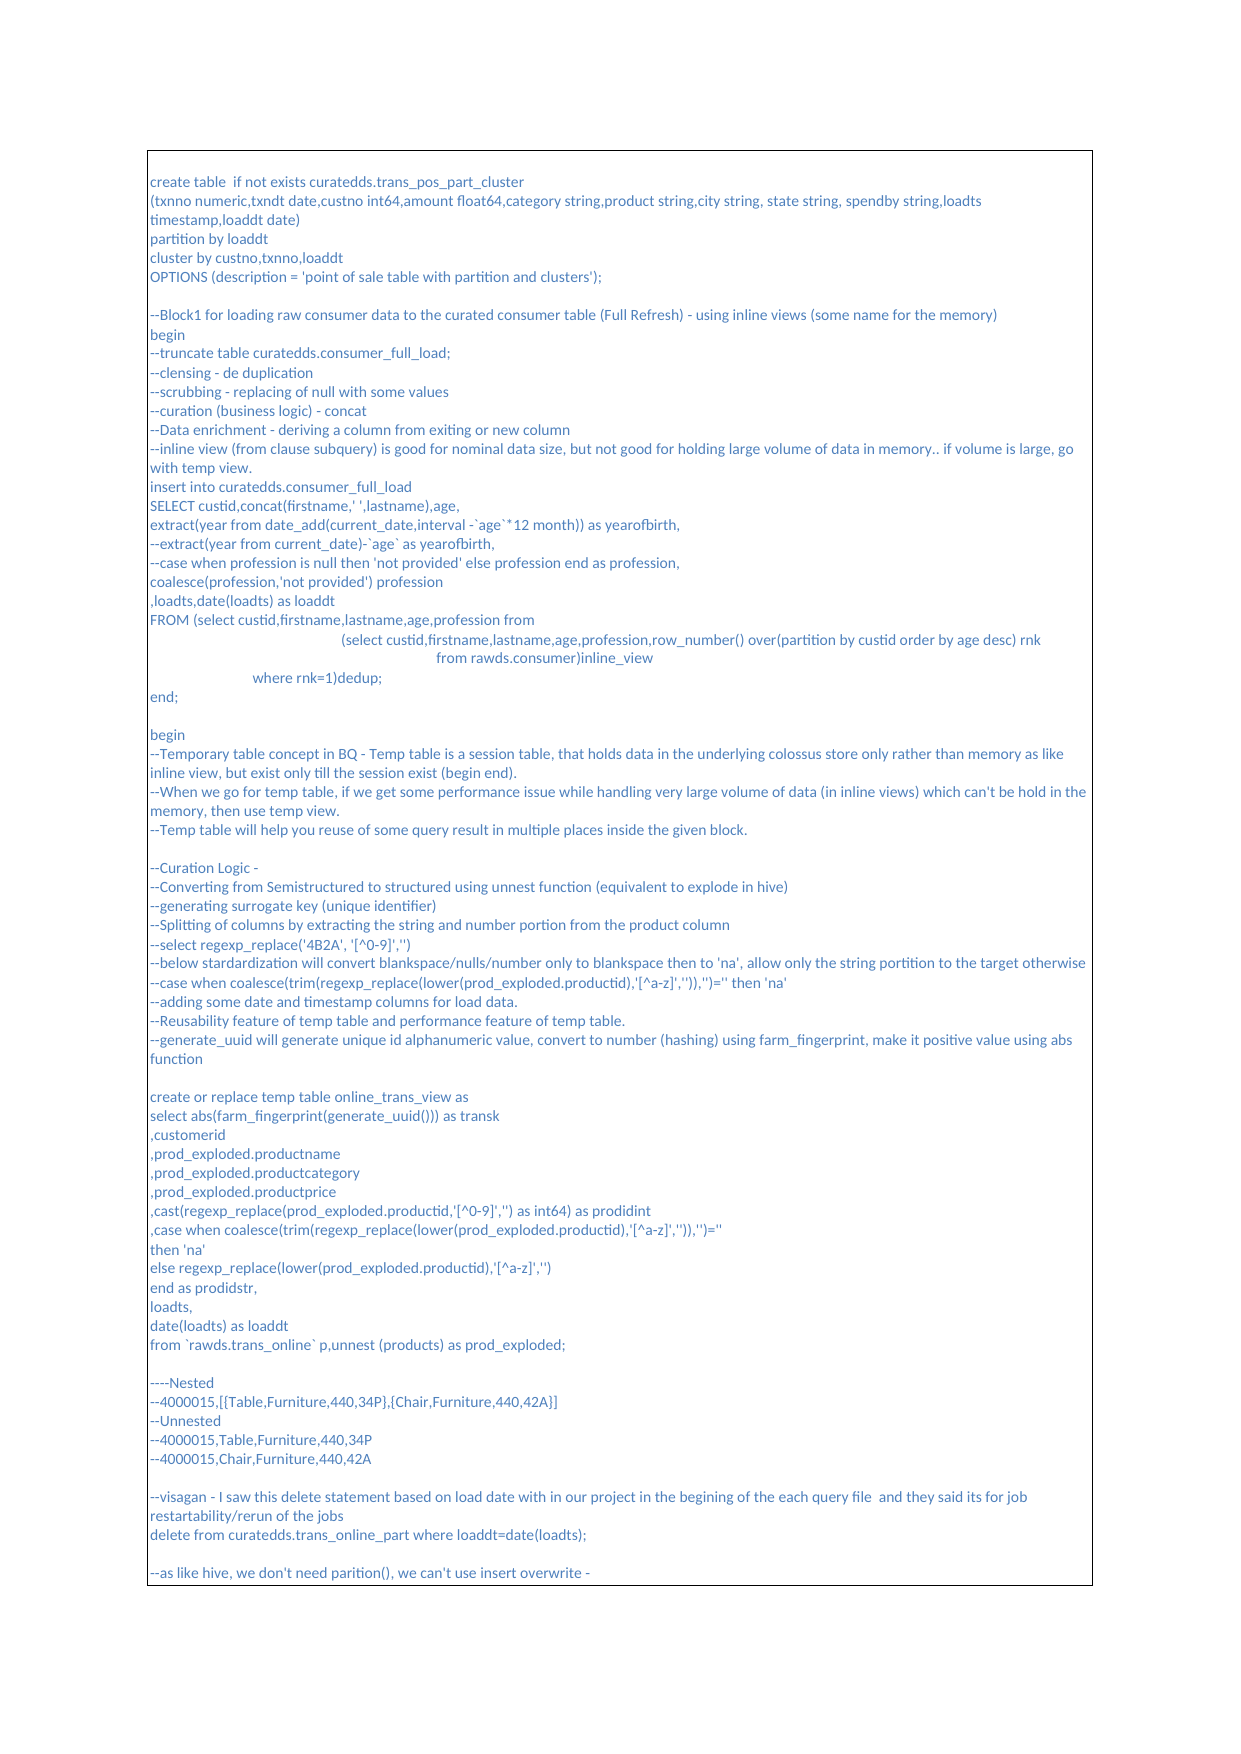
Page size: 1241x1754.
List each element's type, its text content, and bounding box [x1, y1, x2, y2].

text ,prod_exploded.productname [150, 1144, 1090, 1163]
text --4000015,[{Table,Furniture,440,34P},{Chair,Furniture,440,42A}] [150, 1392, 1090, 1411]
text coalesce(profession,'not provided') profession [150, 572, 1090, 592]
text --generating surrogate key (unique identifier) [150, 897, 1090, 916]
text begin [150, 325, 1090, 344]
text loadts, [150, 1297, 1090, 1316]
text ,case when coalesce(trim(regexp_replace(lower(prod_exploded.productid),'[^a-z]','')),'')='' [150, 1221, 1090, 1240]
text --extract(year from current_date)-`age` as yearofbirth, [150, 534, 1090, 553]
text --4000015,Chair,Furniture,440,42A [150, 1449, 1090, 1468]
text create or replace temp table online_trans_view as [150, 1087, 1090, 1106]
text --Curation Logic - [150, 858, 1090, 877]
text delete from curatedds.trans_online_part where loaddt=date(loadts); [150, 1526, 1090, 1545]
text FROM (select custid,firstname,lastname,age,profession from [150, 611, 1090, 630]
text ,loadts,date(loadts) as loaddt [150, 592, 1090, 611]
text --Converting from Semistructured to structured using unnest function (equivalent to explode in hive) [150, 877, 1090, 897]
text --select regexp_replace('4B2A', '[^0-9]','') [150, 935, 1090, 954]
text --clensing - de duplication [150, 363, 1090, 382]
text where rnk=1)dedup; [150, 668, 1090, 687]
text --When we go for temp table, if we get some performance issue while handling very large volume of data (in inline views) which can't be hold in the memory, then use temp view. [150, 782, 1090, 820]
text --Unnested [150, 1411, 1090, 1430]
text --4000015,Table,Furniture,440,34P [150, 1430, 1090, 1449]
text (select custid,firstname,lastname,age,profession,row_number() over(partition by custid order by age desc) rnk [150, 630, 1090, 649]
text (txnno numeric,txndt date,custno int64,amount float64,category string,product string,city string, state string, spendby string,loadts timestamp,loaddt date) [150, 191, 1090, 229]
text --below stardardization will convert blankspace/nulls/number only to blankspace then to 'na', allow only the string portition to the target otherwise [150, 954, 1090, 973]
text end as prodidstr, [150, 1278, 1090, 1297]
text --Data enrichment - deriving a column from exiting or new column [150, 420, 1090, 439]
text --adding some date and timestamp columns for load data. [150, 992, 1090, 1011]
text ,customerid [150, 1125, 1090, 1144]
text cluster by custno,txnno,loaddt [150, 248, 1090, 267]
text select abs(farm_fingerprint(generate_uuid())) as transk [150, 1106, 1090, 1125]
text --Block1 for loading raw consumer data to the curated consumer table (Full Refresh) - using inline views (some name for the memory) [150, 306, 1090, 325]
text ,cast(regexp_replace(prod_exploded.productid,'[^0-9]','') as int64) as prodidint [150, 1202, 1090, 1221]
text partition by loaddt [150, 229, 1090, 248]
text --curation (business logic) - concat [150, 401, 1090, 420]
text --Temporary table concept in BQ - Temp table is a session table, that holds data in the underlying colossus store only rather than memory as like inline view, but exist only till the session exist (begin end). [150, 744, 1090, 782]
text date(loadts) as loaddt [150, 1316, 1090, 1335]
text --as like hive, we don't need parition(), we can't use insert overwrite - [148, 1561, 1092, 1585]
text ,prod_exploded.productprice [150, 1182, 1090, 1202]
text extract(year from date_add(current_date,interval -`age`*12 month)) as yearofbirth, [150, 515, 1090, 534]
text ----Nested [150, 1373, 1090, 1392]
text --generate_uuid will generate unique id alphanumeric value, convert to number (hashing) using farm_fingerprint, make it positive value using abs function [150, 1030, 1090, 1068]
text create table if not exists curatedds.trans_pos_part_cluster [150, 172, 1090, 191]
text begin [150, 725, 1090, 744]
text insert into curatedds.consumer_full_load [150, 477, 1090, 496]
text --case when profession is null then 'not provided' else profession end as profession, [150, 553, 1090, 572]
text SELECT custid,concat(firstname,' ',lastname),age, [150, 496, 1090, 515]
text end; [150, 687, 1090, 706]
text --scrubbing - replacing of null with some values [150, 382, 1090, 401]
text --truncate table curatedds.consumer_full_load; [150, 344, 1090, 363]
text --case when coalesce(trim(regexp_replace(lower(prod_exploded.productid),'[^a-z]','')),'')='' then 'na' [150, 973, 1090, 992]
text --inline view (from clause subquery) is good for nominal data size, but not good for holding large volume of data in memory.. if volume is large, go with temp view. [150, 439, 1090, 477]
text then 'na' [150, 1240, 1090, 1259]
text --Temp table will help you reuse of some query result in multiple places inside the given block. [150, 820, 1090, 839]
text from rawds.consumer)inline_view [150, 649, 1090, 668]
text --Reusability feature of temp table and performance feature of temp table. [150, 1011, 1090, 1030]
text OPTIONS (description = 'point of sale table with partition and clusters'); [150, 267, 1090, 287]
text --Splitting of columns by extracting the string and number portion from the product column [150, 916, 1090, 935]
text ,prod_exploded.productcategory [150, 1163, 1090, 1182]
text from `rawds.trans_online` p,unnest (products) as prod_exploded; [150, 1335, 1090, 1354]
text else regexp_replace(lower(prod_exploded.productid),'[^a-z]','') [150, 1259, 1090, 1278]
text --visagan - I saw this delete statement based on load date with in our project in the begining of the each query file and they said its for job restartability/rerun of the jobs [150, 1487, 1090, 1526]
